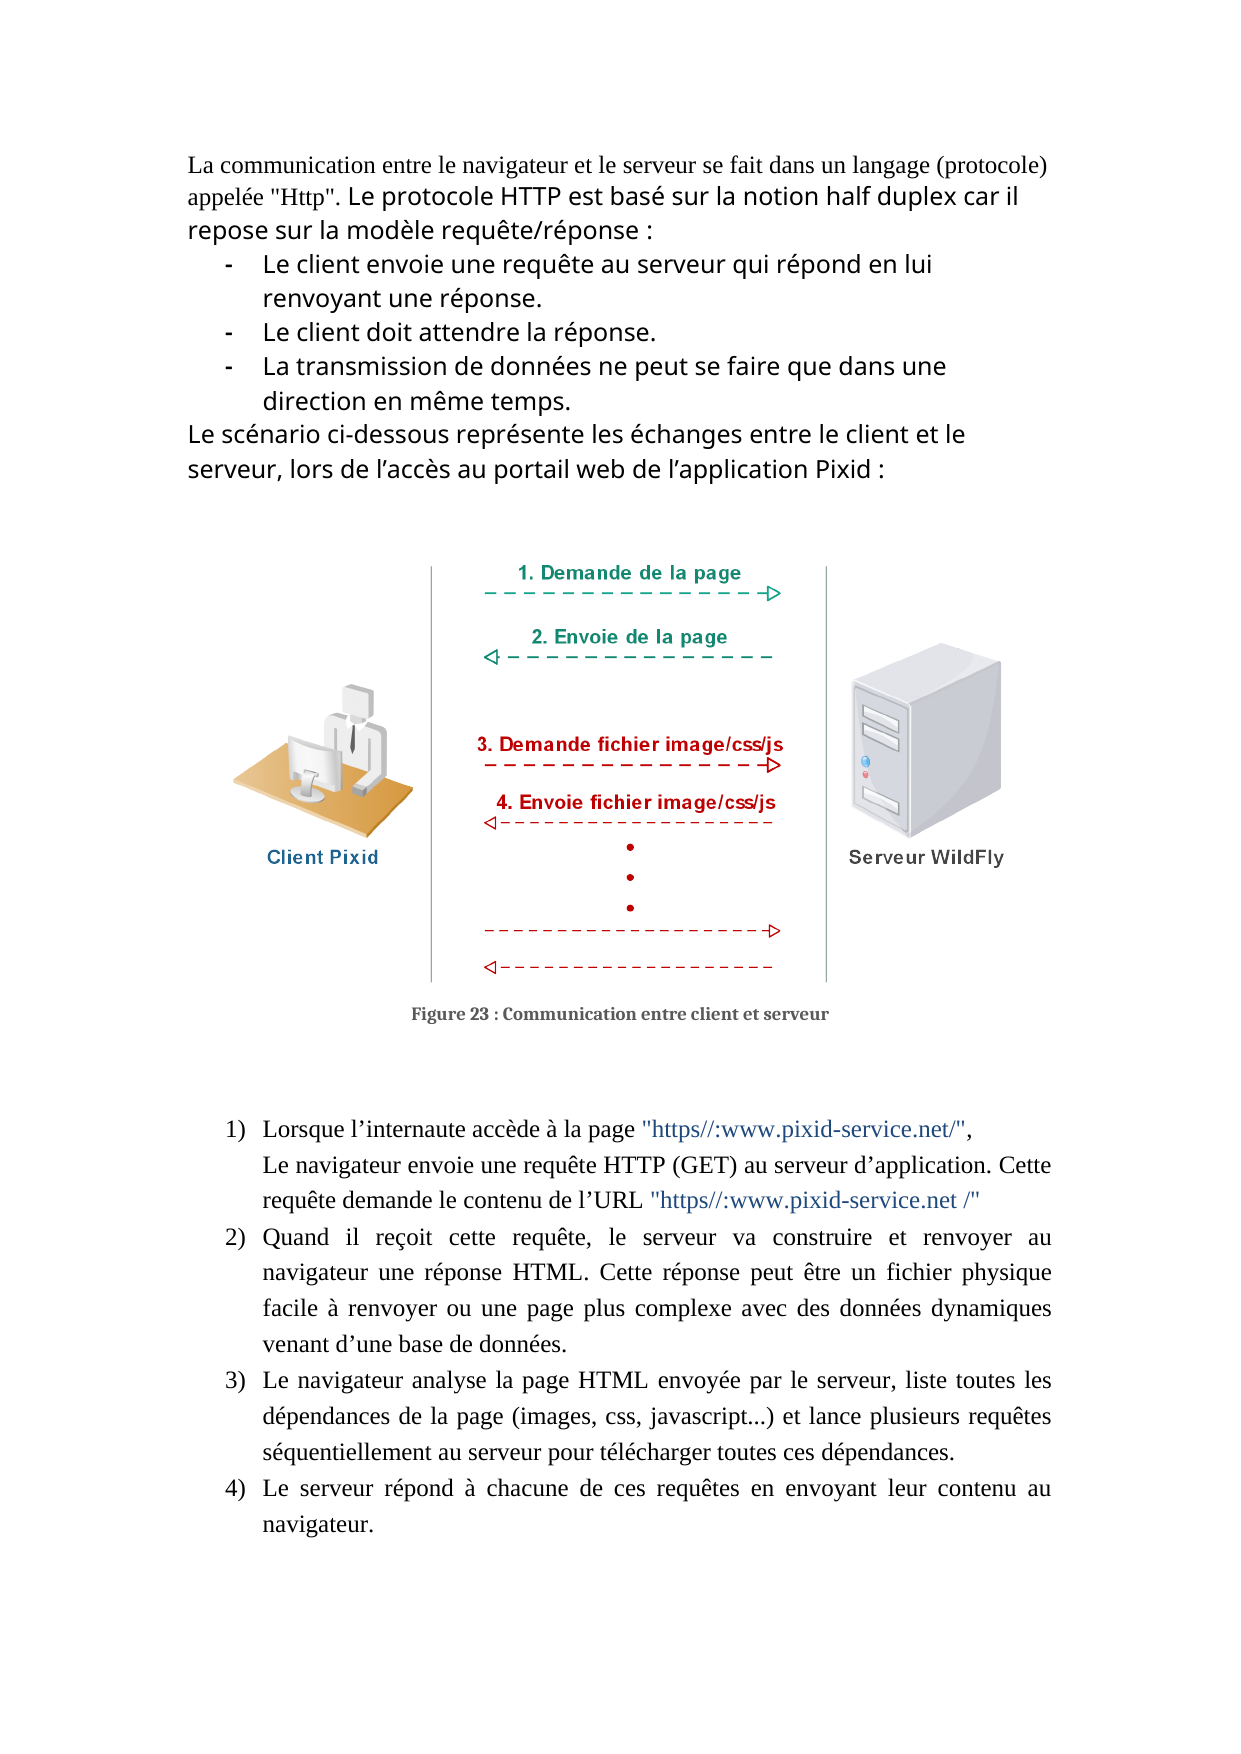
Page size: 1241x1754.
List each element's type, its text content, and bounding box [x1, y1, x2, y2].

picture [231, 553, 1009, 983]
text La communication entre le navigateur et le serveur se fait dans un langage (protocole) appelée "Http". Le protocole HTTP est basé sur la notion half duplex car il repose sur la modèle requête/réponse : [187, 150, 1053, 247]
list La transmission de données ne peut se faire que dans une direction en même temps. [225, 349, 1053, 417]
list Le serveur répond à chacune de ces requêtes en envoyant leur contenu au navigateur. [225, 1473, 1053, 1538]
list Lorsque l’internaute accède à la page "https//:www.pixid-service.net/", [225, 1114, 1053, 1142]
list Le client doit attendre la réponse. [225, 315, 1053, 349]
list Le client envoie une requête au serveur qui répond en lui renvoyant une réponse. [225, 247, 1053, 315]
list Quand il reçoit cette requête, le serveur va construire et renvoyer au navigateur une réponse HTML. Cette réponse peut être un fichier physique facile à renvoyer ou une page plus complexe avec des données dynamiques venant d’une base de données. [225, 1222, 1053, 1358]
text Le scénario ci-dessous représente les échanges entre le client et le serveur, lors de l’accès au portail web de l’application Pixid : [187, 417, 1053, 485]
list Le navigateur envoie une requête HTTP (GET) au serveur d’application. Cette requête demande le contenu de l’URL "https//:www.pixid-service.net /" [262, 1150, 1053, 1214]
list Le navigateur analyse la page HTML envoyée par le serveur, liste toutes les dépendances de la page (images, css, javascript...) et lance plusieurs requêtes séquentiellement au serveur pour télécharger toutes ces dépendances. [225, 1365, 1053, 1466]
